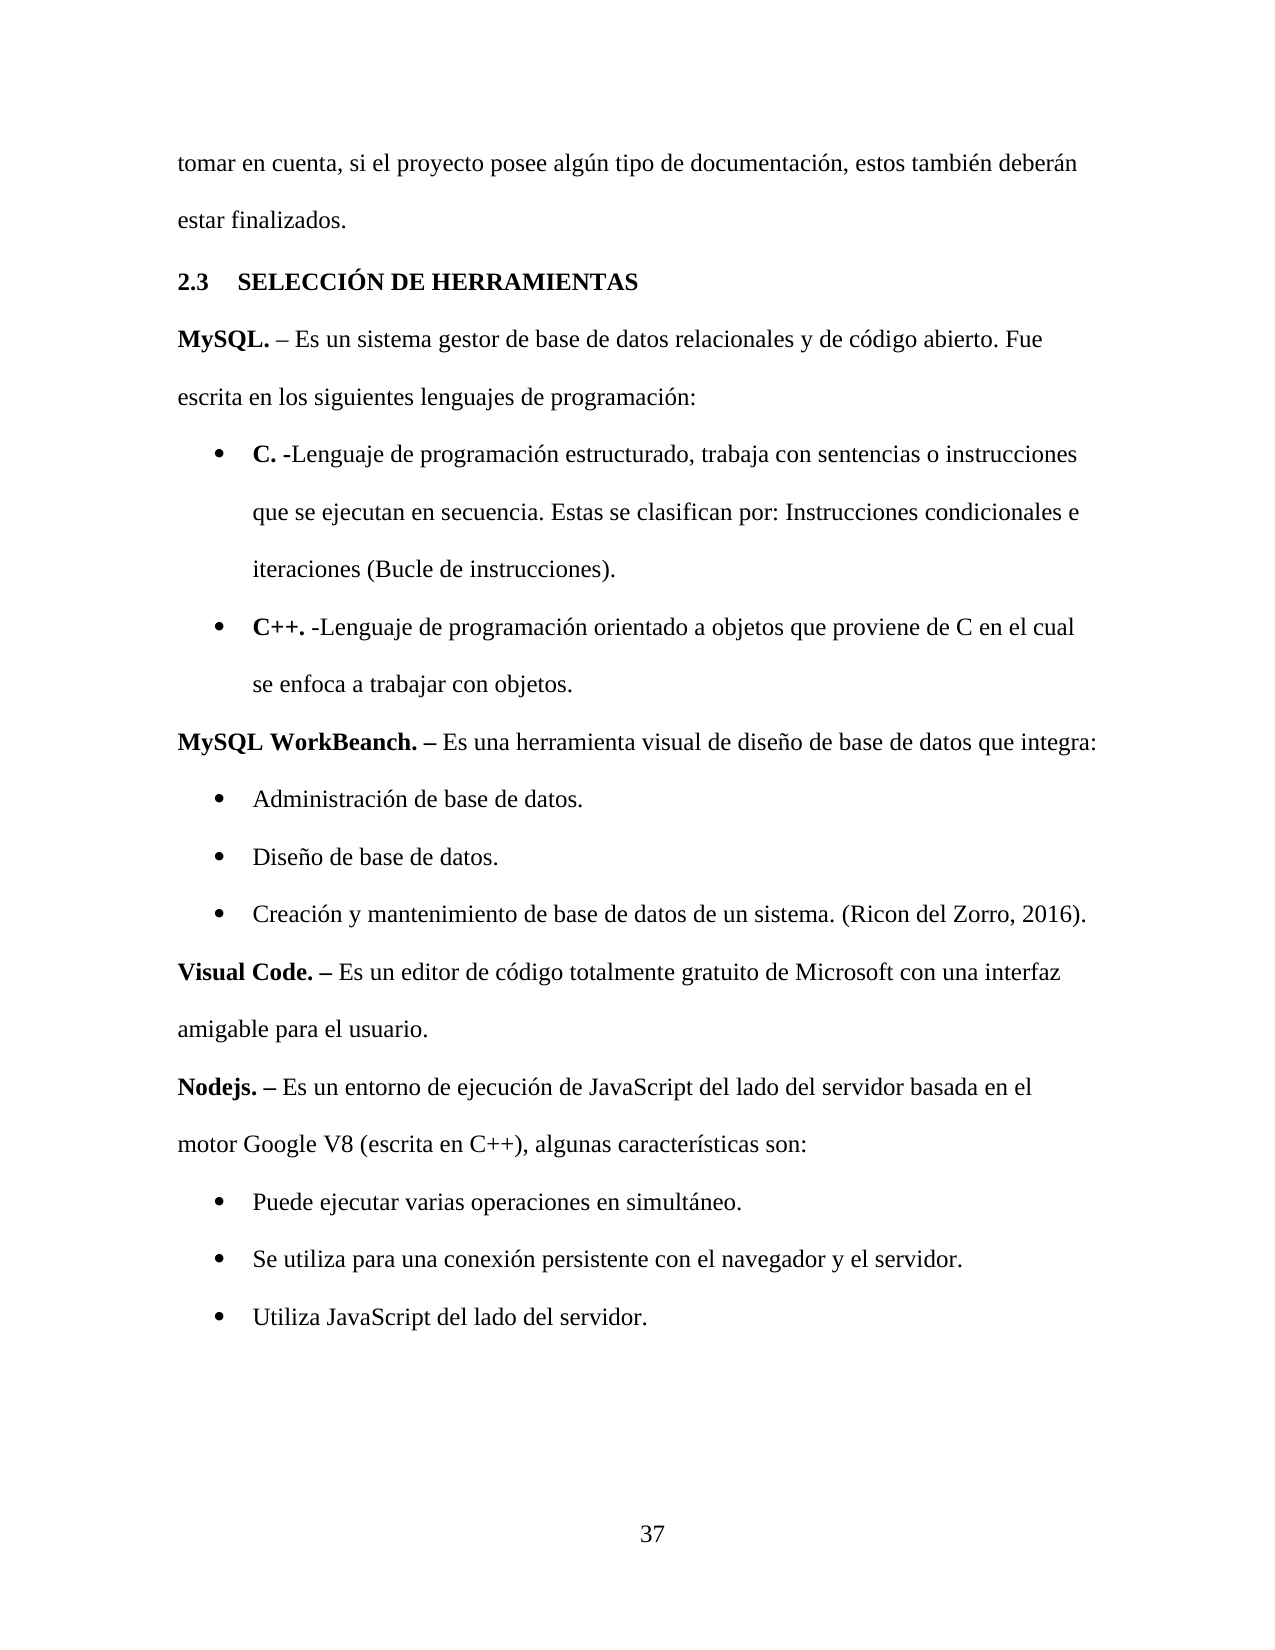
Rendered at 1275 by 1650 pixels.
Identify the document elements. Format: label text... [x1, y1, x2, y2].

list C. -Lenguaje de programación estructurado, trabaja con sentencias o instrucciones que se ejecutan en secuencia. Estas se clasifican por: Instrucciones condicionales e iteraciones (Bucle de instrucciones). [215, 439, 1098, 583]
text Visual Code. – Es un editor de código totalmente gratuito de Microsoft con una interfaz amigable para el usuario. [177, 957, 1098, 1043]
list C++. -Lenguaje de programación orientado a objetos que proviene de C en el cual se enfoca a trabajar con objetos. [215, 612, 1098, 698]
text Nodejs. – Es un entorno de ejecución de JavaScript del lado del servidor basada en el motor Google V8 (escrita en C++), algunas características son: [177, 1072, 1098, 1158]
list Administración de base de datos. [215, 784, 1098, 813]
list Creación y mantenimiento de base de datos de un sistema. . [215, 899, 1098, 928]
list Diseño de base de datos. [215, 842, 1098, 871]
text MySQL. – Es un sistema gestor de base de datos relacionales y de código abierto. Fue escrita en los siguientes lenguajes de programación: [177, 324, 1098, 411]
subtitle SELECCIÓN DE HERRAMIENTAS [177, 267, 1098, 296]
text MySQL WorkBeanch. – Es una herramienta visual de diseño de base de datos que integra: [177, 727, 1098, 756]
list Utiliza JavaScript del lado del servidor. [215, 1302, 1098, 1331]
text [177, 148, 1098, 234]
list Puede ejecutar varias operaciones en simultáneo. [215, 1187, 1098, 1216]
list Se utiliza para una conexión persistente con el navegador y el servidor. [215, 1244, 1098, 1273]
